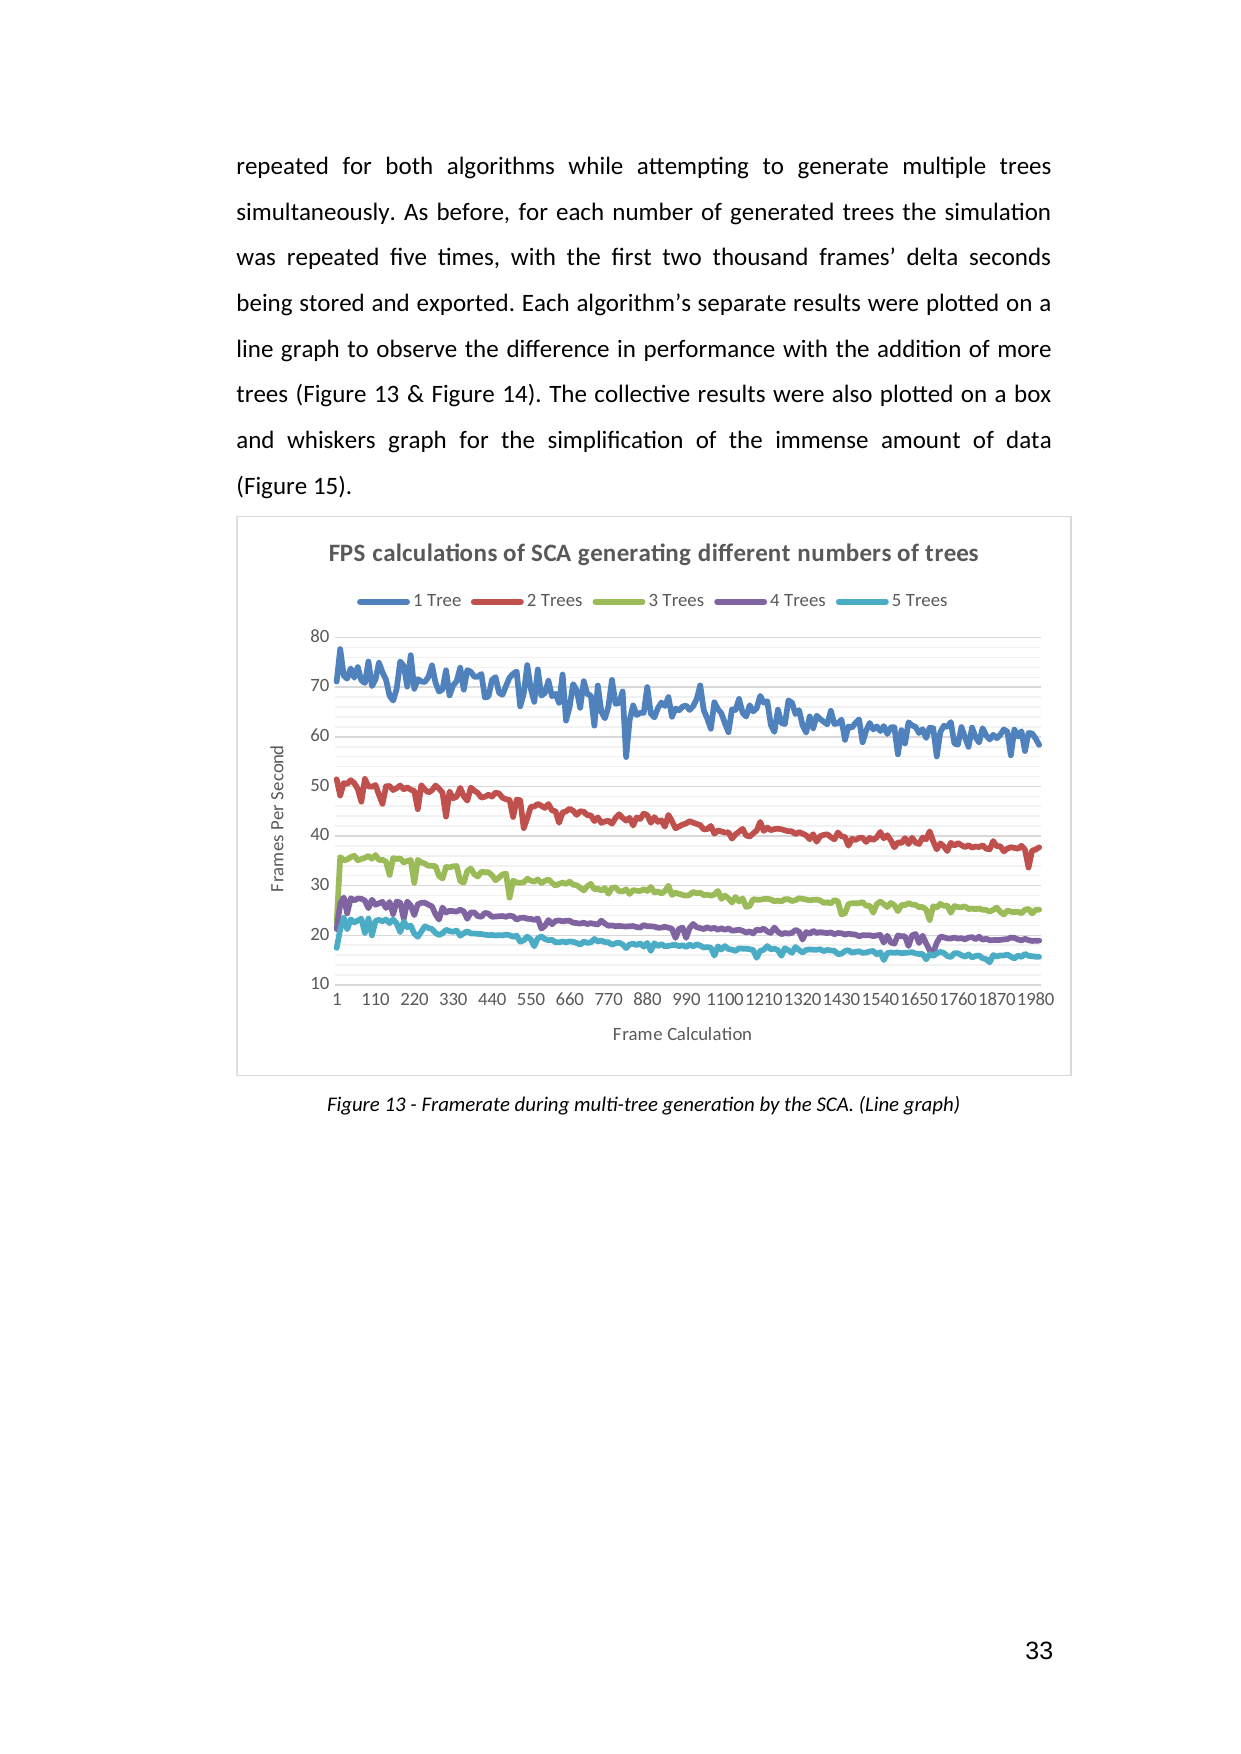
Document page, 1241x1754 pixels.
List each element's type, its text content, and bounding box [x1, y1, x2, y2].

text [236, 150, 1053, 501]
text Figure 13 - Framerate during multi-tree generation by the SCA. (Line graph) [236, 1091, 1053, 1116]
